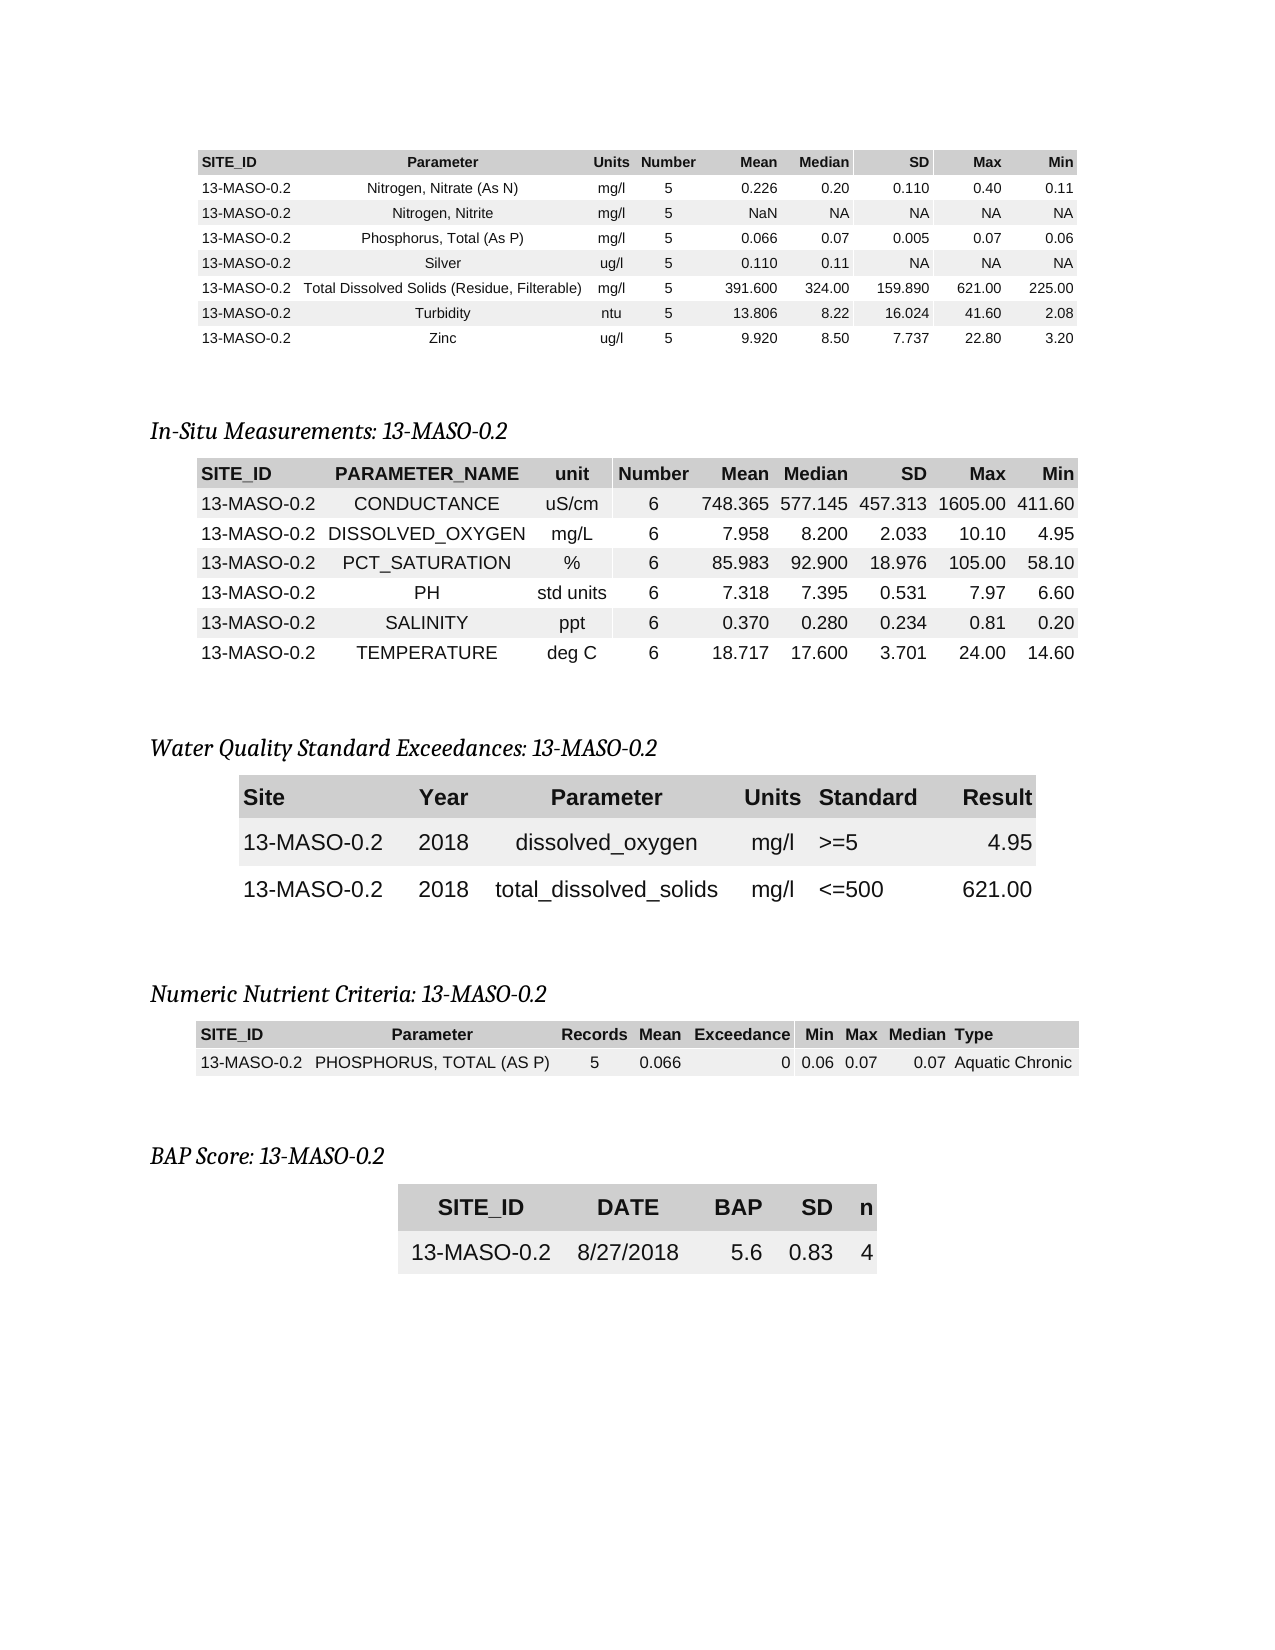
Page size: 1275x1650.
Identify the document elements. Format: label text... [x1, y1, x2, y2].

text Water Quality Standard Exceedances: 13-MASO-0.2 [150, 734, 1125, 763]
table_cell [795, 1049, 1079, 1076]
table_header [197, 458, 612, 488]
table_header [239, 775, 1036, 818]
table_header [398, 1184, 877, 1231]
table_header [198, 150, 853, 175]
text BAP Score: 13-MASO-0.2 [150, 1142, 1125, 1171]
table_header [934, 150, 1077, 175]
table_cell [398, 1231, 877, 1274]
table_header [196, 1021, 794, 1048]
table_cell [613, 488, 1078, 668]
text In-Situ Measurements: 13-MASO-0.2 [150, 417, 1125, 446]
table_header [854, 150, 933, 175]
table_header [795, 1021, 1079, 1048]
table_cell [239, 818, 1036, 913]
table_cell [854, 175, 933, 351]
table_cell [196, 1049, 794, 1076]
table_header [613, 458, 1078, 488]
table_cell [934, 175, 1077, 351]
text Numeric Nutrient Criteria: 13-MASO-0.2 [150, 980, 1125, 1008]
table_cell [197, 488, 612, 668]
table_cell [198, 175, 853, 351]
